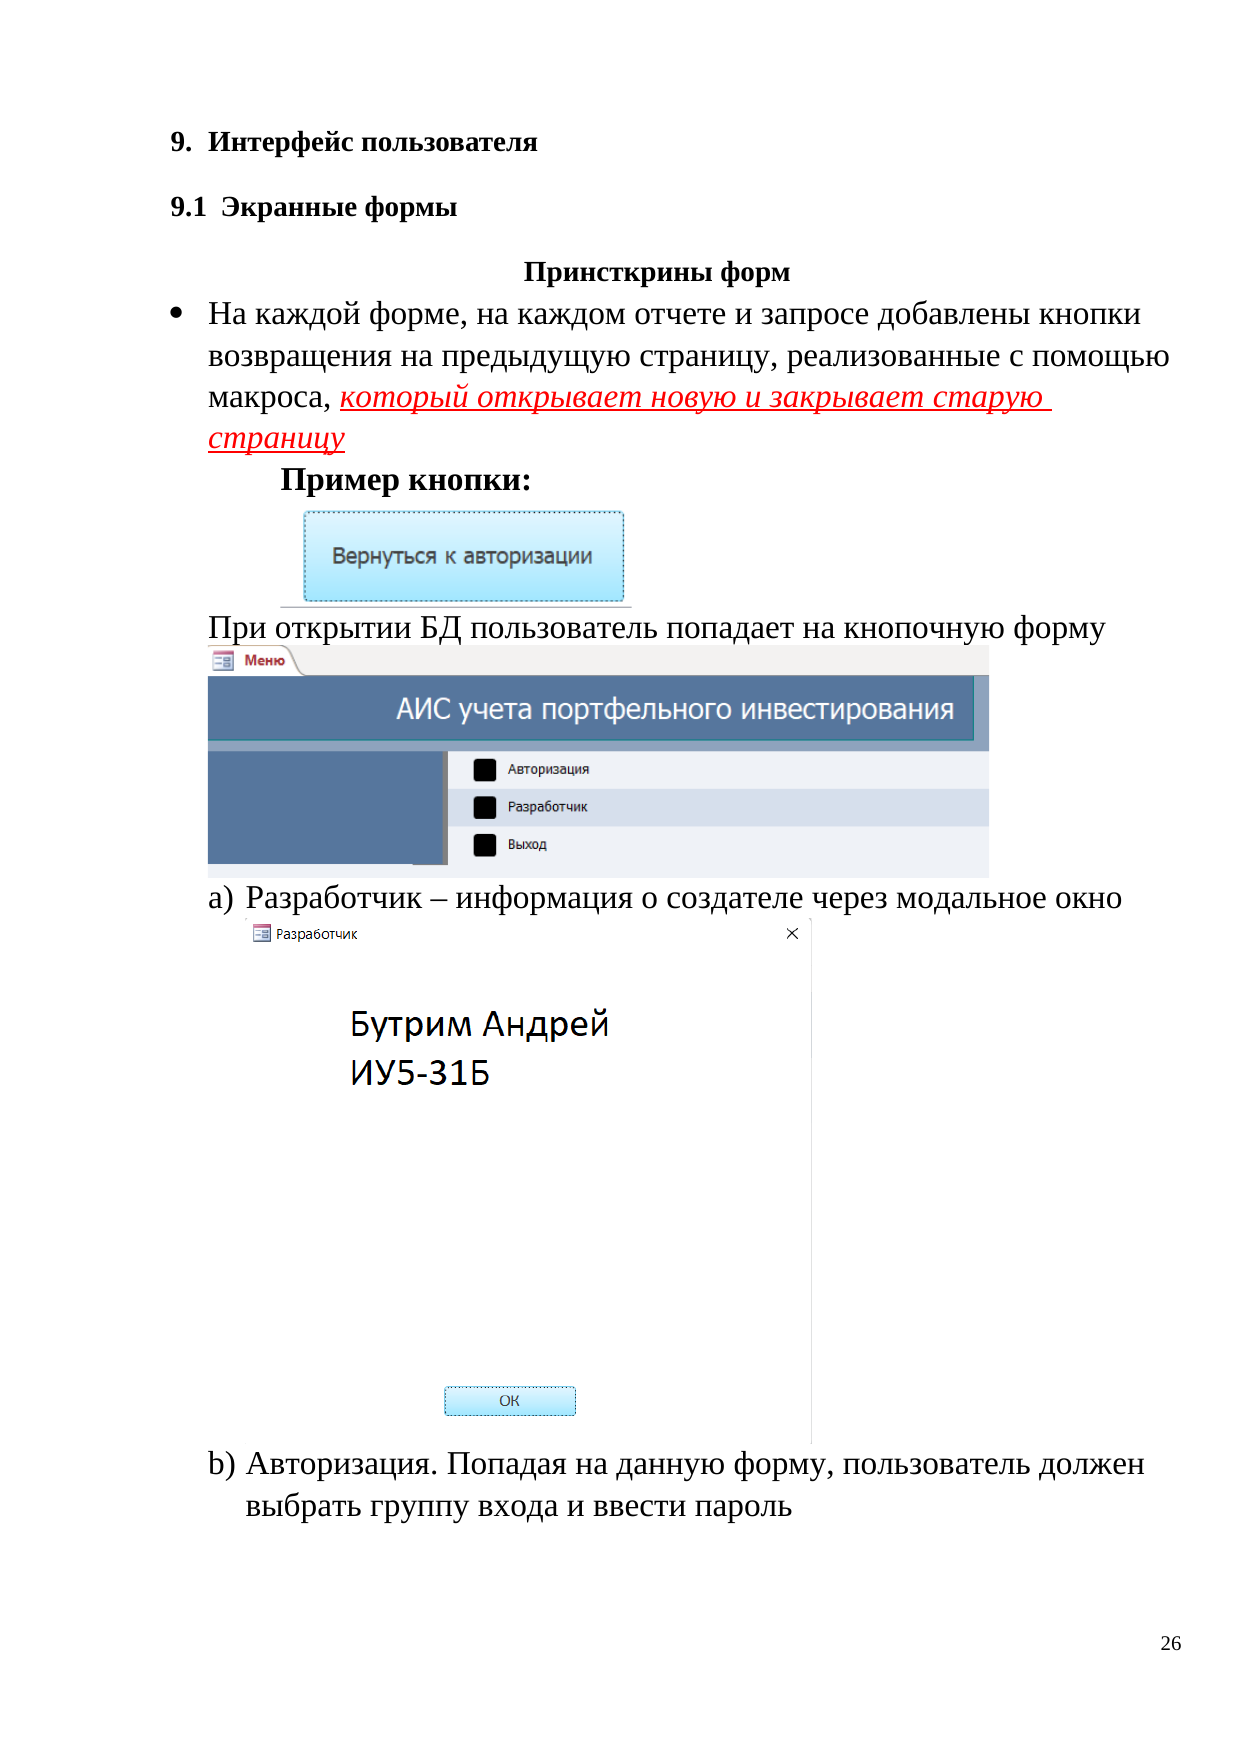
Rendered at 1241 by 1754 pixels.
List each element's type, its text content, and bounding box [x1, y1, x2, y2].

subtitle Интерфейс пользователя [170, 124, 1181, 158]
list Пример кнопки: [208, 459, 1181, 497]
picture [245, 918, 812, 1444]
list Разработчик – информация о создателе через модальное окно [208, 877, 1181, 916]
subtitle Принсткрины форм [133, 254, 1181, 287]
picture [207, 645, 990, 878]
picture [280, 497, 632, 608]
list Авторизация. Попадая на данную форму, пользователь должен выбрать группу входа и ввести пароль [208, 1443, 1181, 1523]
list При открытии БД пользователь попадает на кнопочную форму [208, 607, 1181, 646]
list На каждой форме, на каждом отчете и запросе добавлены кнопки возвращения на предыдущую страницу, реализованные с помощью макроса, который открывает новую и закрывает старую страницу [170, 293, 1181, 456]
subtitle Экранные формы [170, 189, 1181, 222]
